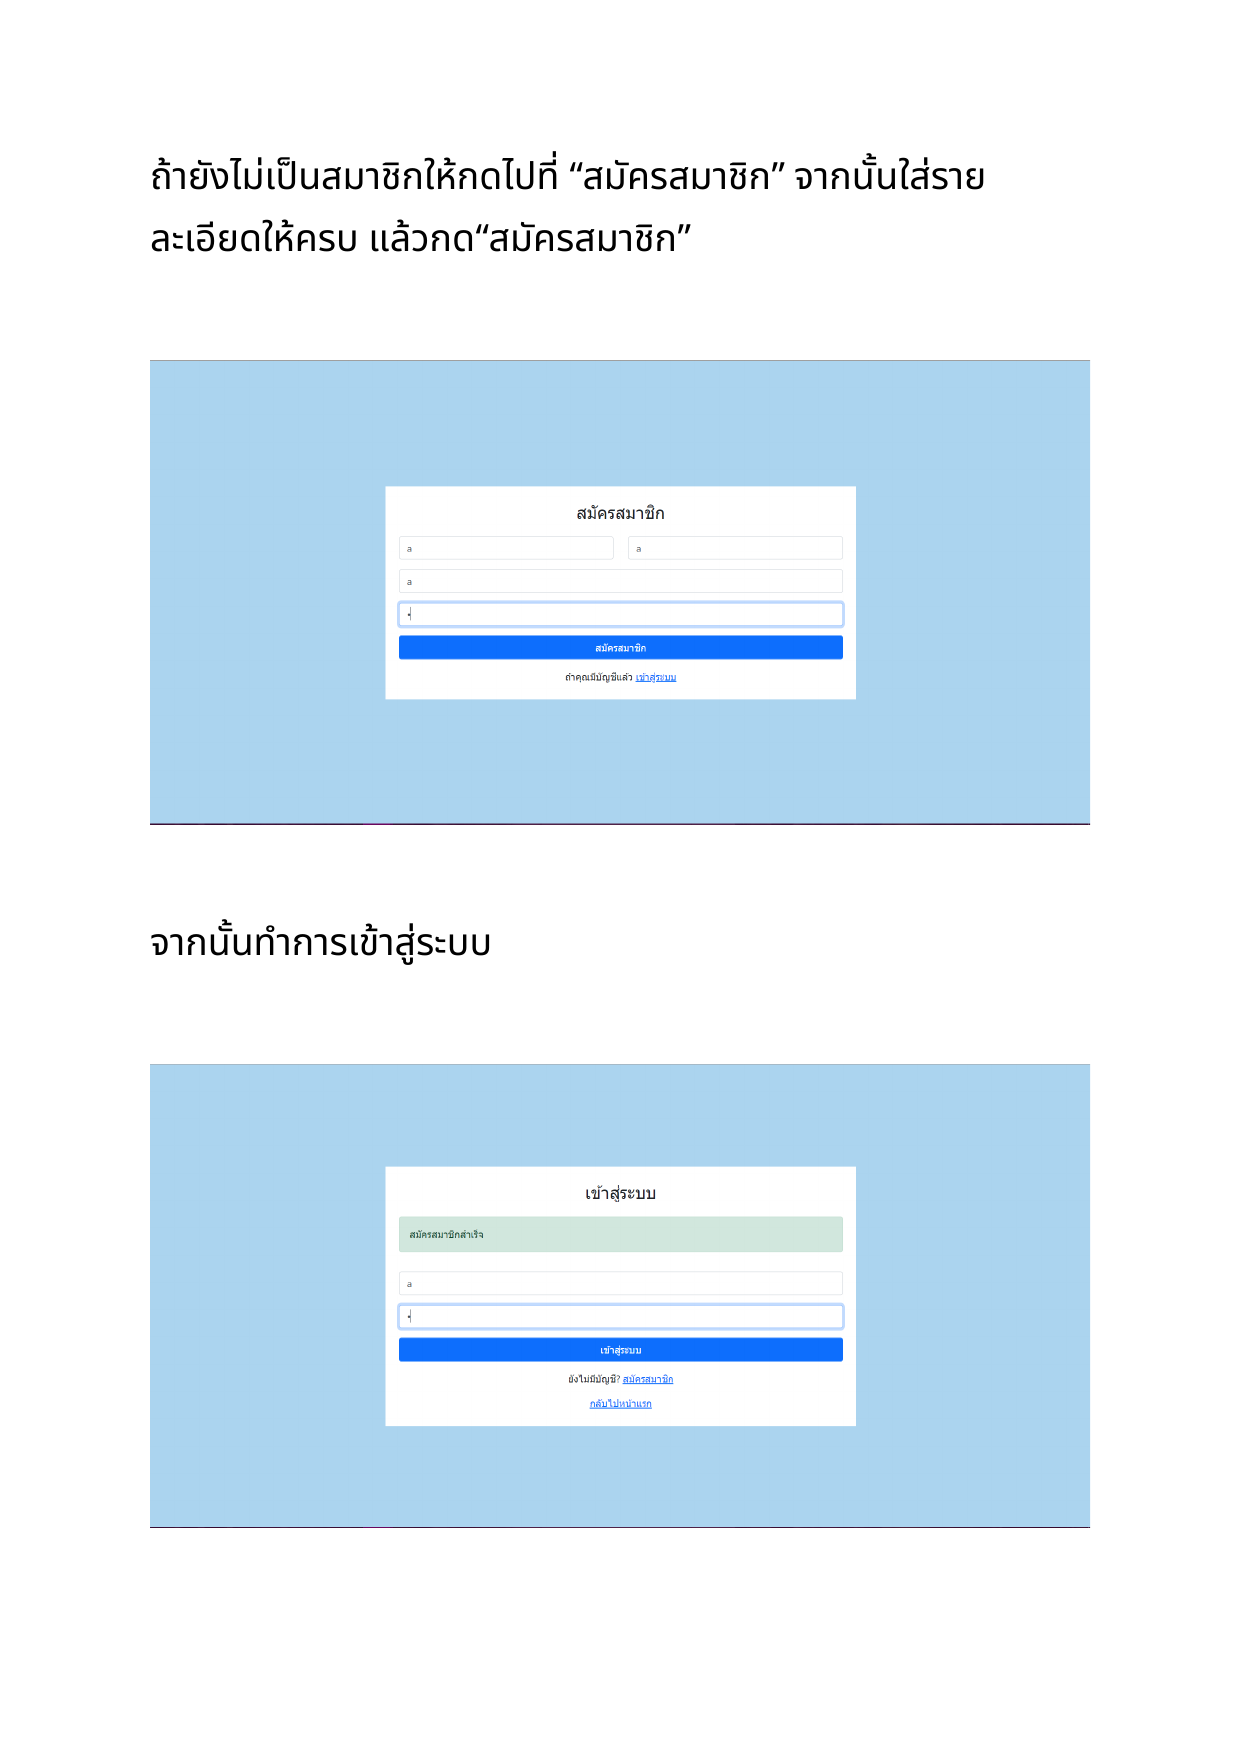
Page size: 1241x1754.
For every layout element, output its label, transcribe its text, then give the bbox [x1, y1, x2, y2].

picture [150, 1064, 1091, 1528]
text จากนั้นทำการเข้าสู่ระบบ [150, 915, 1090, 972]
picture [150, 360, 1091, 825]
text ถ้ายังไม่เป็นสมาชิกให้กดไปที่ “สมัครสมาชิก” จากนั้นใส่รายละเอียดให้ครบ แล้วกด“สมัครสมาชิก” [150, 150, 1090, 268]
